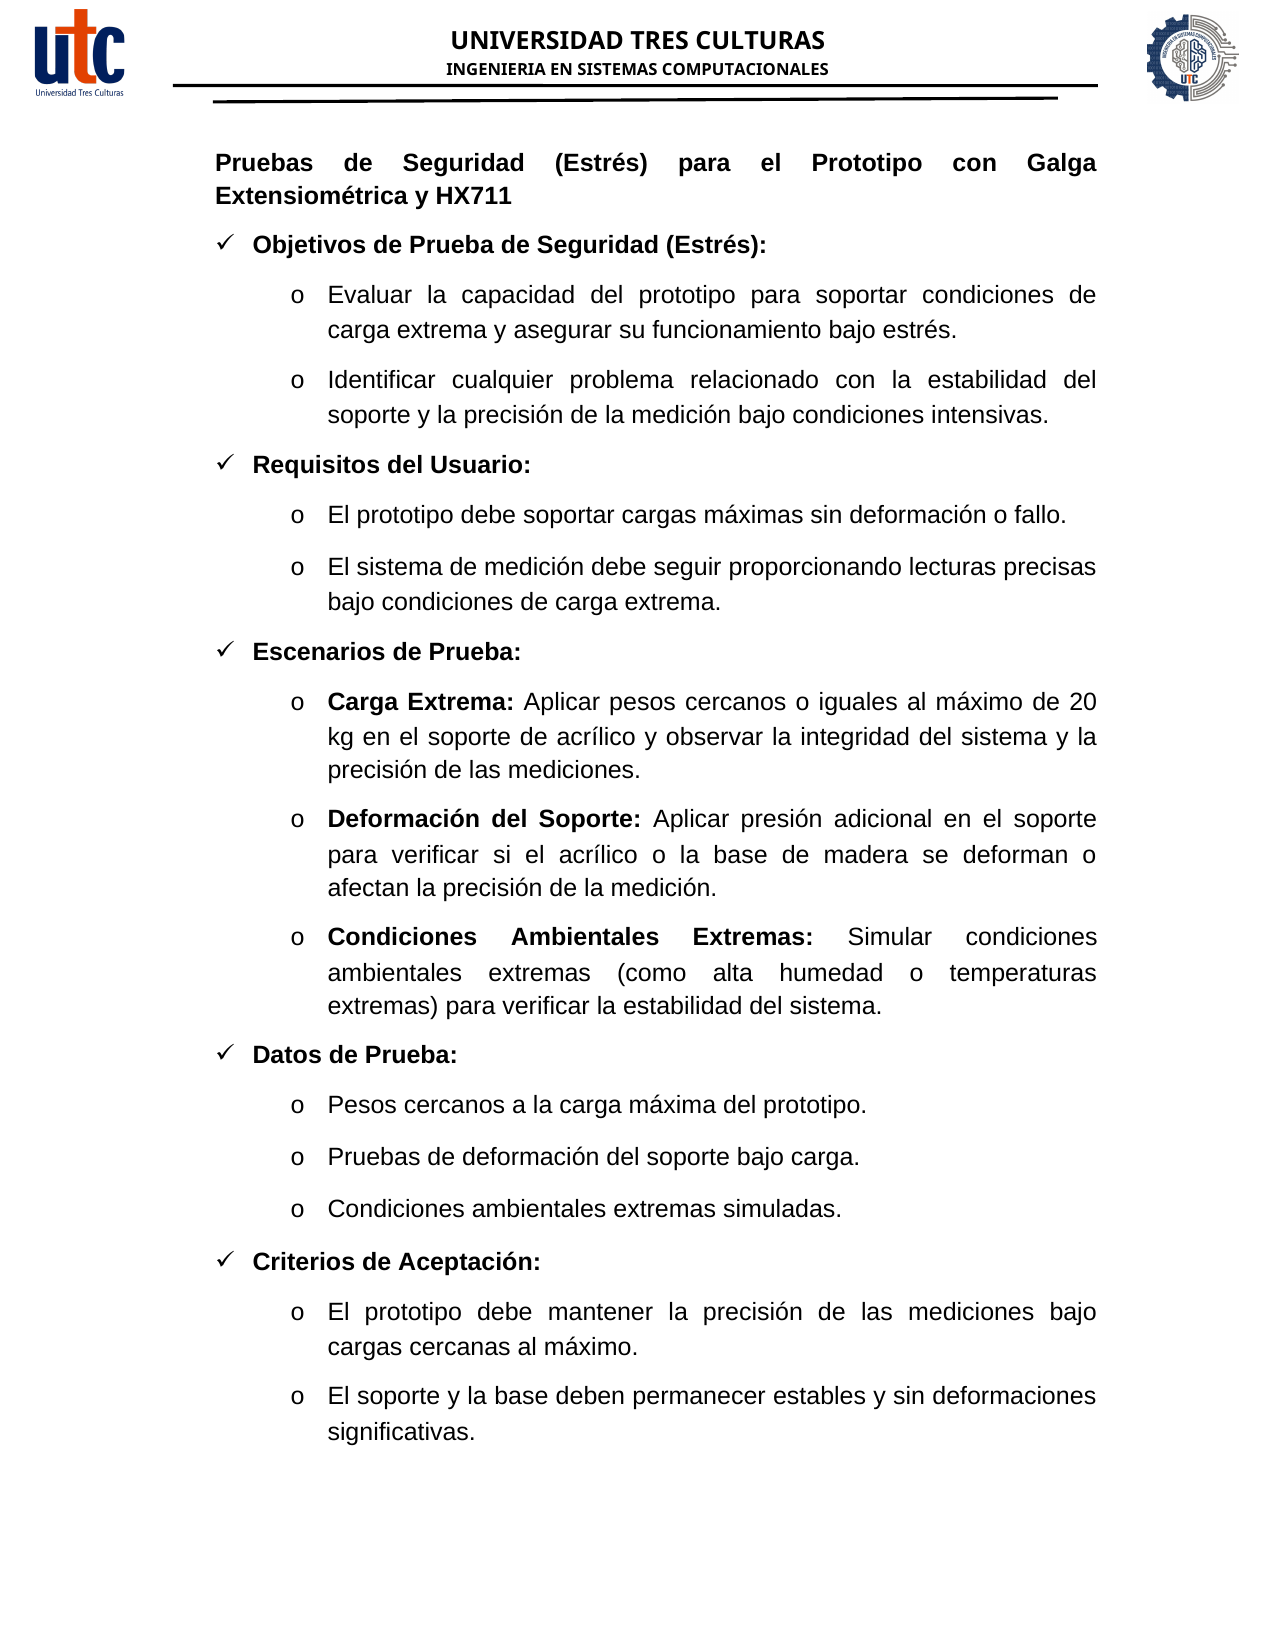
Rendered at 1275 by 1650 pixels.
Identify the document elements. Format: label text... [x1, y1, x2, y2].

list Criterios de Aceptación: [215, 1247, 1098, 1276]
list Carga Extrema: Aplicar pesos cercanos o iguales al máximo de 20 kg en el soporte de acrílico y observar la integridad del sistema y la precisión de las mediciones. [290, 687, 1098, 783]
picture [34, 9, 125, 96]
list Pesos cercanos a la carga máxima del prototipo. [290, 1090, 1098, 1121]
list Identificar cualquier problema relacionado con la estabilidad del soporte y la precisión de la medición bajo condiciones intensivas. [290, 365, 1098, 429]
list Objetivos de Prueba de Seguridad (Estrés): [215, 230, 1098, 259]
list Datos de Prueba: [215, 1040, 1098, 1069]
picture [1147, 11, 1239, 104]
list El sistema de medición debe seguir proporcionando lecturas precisas bajo condiciones de carga extrema. [290, 552, 1098, 616]
list El soporte y la base deben permanecer estables y sin deformaciones significativas. [290, 1381, 1098, 1445]
list Deformación del Soporte: Aplicar presión adicional en el soporte para verificar si el acrílico o la base de madera se deforman o afectan la precisión de la medición. [290, 804, 1098, 901]
list Escenarios de Prueba: [215, 637, 1098, 666]
list Condiciones ambientales extremas simuladas. [290, 1194, 1098, 1225]
list Evaluar la capacidad del prototipo para soportar condiciones de carga extrema y asegurar su funcionamiento bajo estrés. [290, 280, 1098, 344]
list Requisitos del Usuario: [215, 450, 1098, 479]
text Pruebas de Seguridad (Estrés) para el Prototipo con Galga Extensiométrica y HX711 [215, 148, 1098, 209]
list El prototipo debe mantener la precisión de las mediciones bajo cargas cercanas al máximo. [290, 1296, 1098, 1360]
list El prototipo debe soportar cargas máximas sin deformación o fallo. [290, 500, 1098, 531]
list Condiciones Ambientales Extremas: Simular condiciones ambientales extremas (como alta humedad o temperaturas extremas) para verificar la estabilidad del sistema. [290, 922, 1098, 1019]
list Pruebas de deformación del soporte bajo carga. [290, 1142, 1098, 1173]
